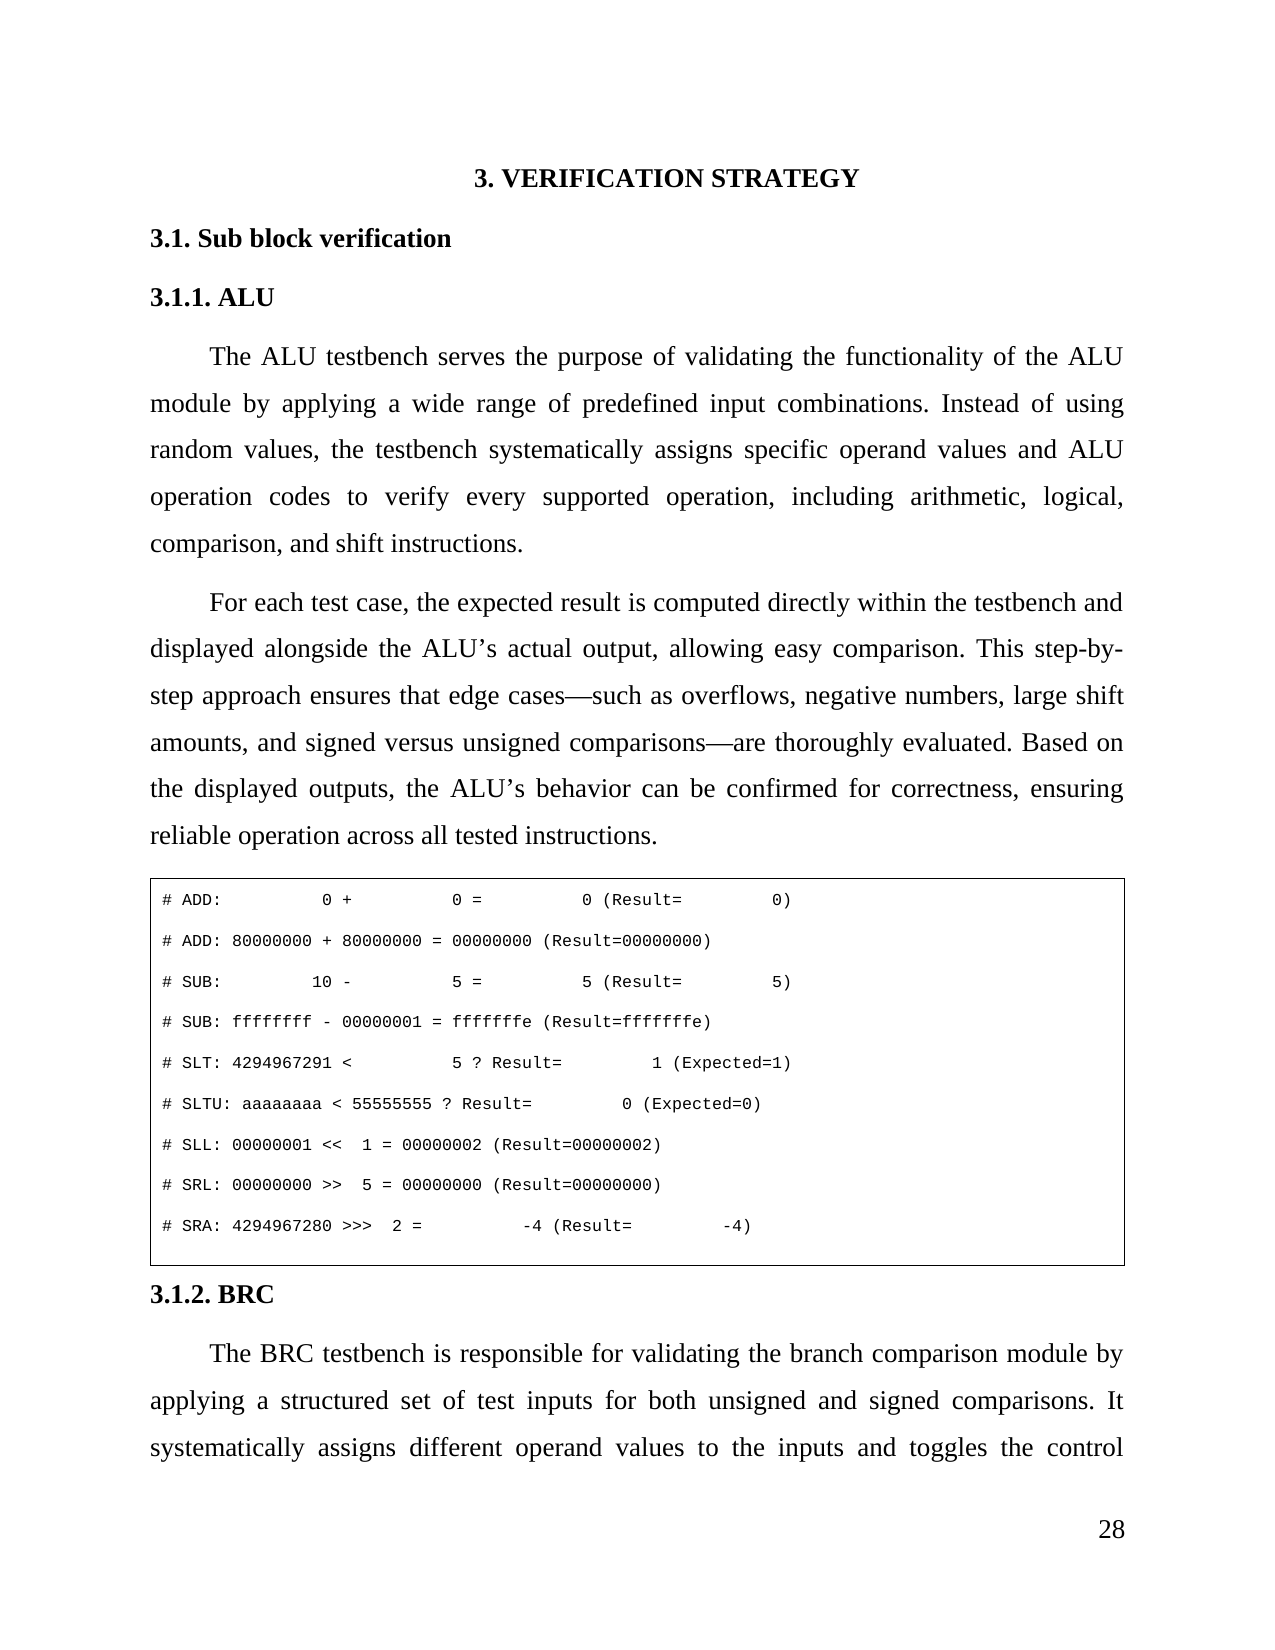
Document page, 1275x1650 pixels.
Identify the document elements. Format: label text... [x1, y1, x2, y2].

subtitle ALU [150, 281, 1125, 312]
subtitle VERIFICATION STRATEGY [150, 162, 1125, 194]
table_header # ADD: 0 + 0 = 0 (Result= 0) # ADD: 80000000 + 80000000 = 00000000 (Result=00000000) # SUB: 10 - 5 = 5 (Result= 5) # SUB: ffffffff - 00000001 = fffffffe (Result=fffffffe) # SLT: 4294967291 < 5 ? Result= 1 (Expected=1) # SLTU: aaaaaaaa < 55555555 ? Result= 0 (Expected=0) # SLL: 00000001 << 1 = 00000002 (Result=00000002) # SRL: 00000000 >> 5 = 00000000 (Result=00000000) # SRA: 4294967280 >>> 2 = -4 (Result= -4) [151, 879, 1124, 1264]
subtitle BRC [150, 1278, 1125, 1309]
text For each test case, the expected result is computed directly within the testbench and displayed alongside the ALU’s actual output, allowing easy comparison. This step-by-step approach ensures that edge cases—such as overflows, negative numbers, large shift amounts, and signed versus unsigned comparisons—are thoroughly evaluated. Based on the displayed outputs, the ALU’s behavior can be confirmed for correctness, ensuring reliable operation across all tested instructions. [150, 586, 1125, 850]
subtitle Sub block verification [150, 222, 1125, 253]
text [150, 1337, 1125, 1462]
text The ALU testbench serves the purpose of validating the functionality of the ALU module by applying a wide range of predefined input combinations. Instead of using random values, the testbench systematically assigns specific operand values and ALU operation codes to verify every supported operation, including arithmetic, logical, comparison, and shift instructions. [150, 340, 1125, 558]
